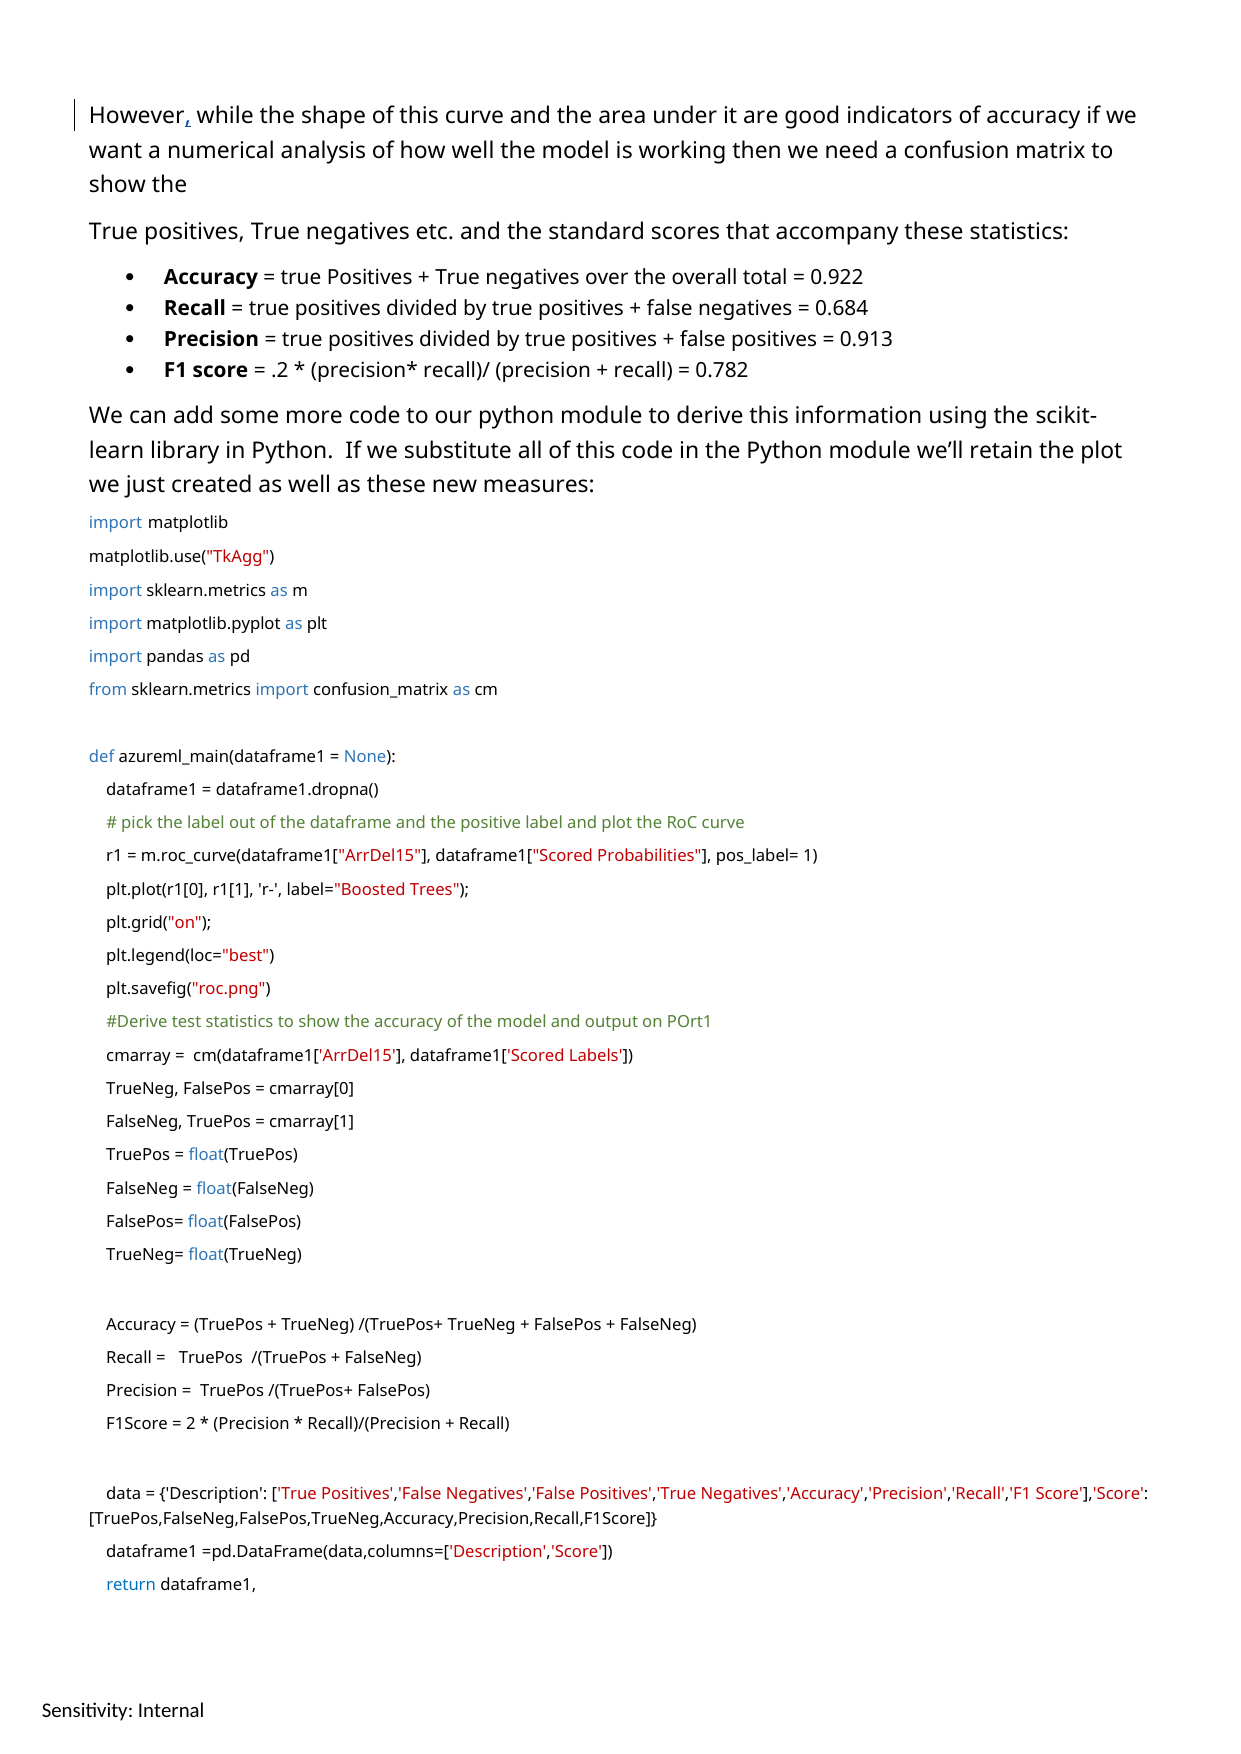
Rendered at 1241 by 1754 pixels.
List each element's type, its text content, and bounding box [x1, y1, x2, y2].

text import sklearn.metrics as m [89, 578, 1152, 601]
text def azureml_main(dataframe1 = None): [89, 744, 1152, 767]
text Recall = TruePos /(TruePos + FalseNeg) [89, 1345, 1152, 1368]
text plt.legend(loc="best") [89, 944, 1152, 966]
text TruePos = float(TruePos) [89, 1143, 1152, 1166]
text data = {'Description': ['True Positives','False Negatives','False Positives','True Negatives','Accuracy','Precision','Recall','F1 Score'],'Score': [TruePos,FalseNeg,FalsePos,TrueNeg,Accuracy,Precision,Recall,F1Score]} [89, 1481, 1152, 1529]
text dataframe1 =pd.DataFrame(data,columns=['Description','Score']) [89, 1539, 1152, 1562]
text matplotlib.use("TkAgg") [89, 545, 1152, 568]
text plt.savefig("roc.png") [89, 977, 1152, 999]
text r1 = m.roc_curve(dataframe1["ArrDel15"], dataframe1["Scored Probabilities"], pos_label= 1) [89, 844, 1152, 867]
text from sklearn.metrics import confusion_matrix as cm [89, 678, 1152, 701]
text import pandas as pd [89, 644, 1152, 667]
text F1Score = 2 * (Precision * Recall)/(Precision + Recall) [89, 1412, 1152, 1434]
text FalsePos= float(FalsePos) [89, 1209, 1152, 1232]
list Precision = true positives divided by true positives + false positives = 0.913 [126, 324, 1152, 353]
text Accuracy = (TruePos + TrueNeg) /(TruePos+ TrueNeg + FalsePos + FalseNeg) [89, 1312, 1152, 1335]
text We can add some more code to our python module to derive this information using the scikit-learn library in Python. If we substitute all of this code in the Python module we’ll retain the plot we just created as well as these new measures: [89, 399, 1152, 499]
list F1 score = .2 * (precision* recall)/ (precision + recall) = 0.782 [126, 356, 1152, 384]
text plt.grid("on"); [89, 910, 1152, 933]
text plt.plot(r1[0], r1[1], 'r-', label="Boosted Trees"); [89, 877, 1152, 900]
text # pick the label out of the dataframe and the positive label and plot the RoC curve [89, 811, 1152, 833]
text cmarray = cm(dataframe1['ArrDel15'], dataframe1['Scored Labels']) [89, 1043, 1152, 1066]
text TrueNeg, FalsePos = cmarray[0] [89, 1077, 1152, 1099]
text import matplotlib [89, 511, 1152, 533]
text #Derive test statistics to show the accuracy of the model and output on POrt1 [89, 1010, 1152, 1033]
list Accuracy = true Positives + True negatives over the overall total = 0.922 [126, 262, 1152, 290]
text import matplotlib.pyplot as plt [89, 611, 1152, 634]
text FalseNeg, TruePos = cmarray[1] [89, 1110, 1152, 1132]
list Recall = true positives divided by true positives + false negatives = 0.684 [126, 293, 1152, 321]
text dataframe1 = dataframe1.dropna() [89, 777, 1152, 800]
text Precision = TruePos /(TruePos+ FalsePos) [89, 1379, 1152, 1401]
text FalseNeg = float(FalseNeg) [89, 1176, 1152, 1199]
text TrueNeg= float(TrueNeg) [89, 1243, 1152, 1265]
text True positives, True negatives etc. and the standard scores that accompany these statistics: [89, 215, 1152, 246]
text However while the shape of this curve and the area under it are good indicators of accuracy if we want a numerical analysis of how well the model is working then we need a confusion matrix to show the [89, 99, 1152, 199]
text return dataframe1, [89, 1573, 1152, 1595]
